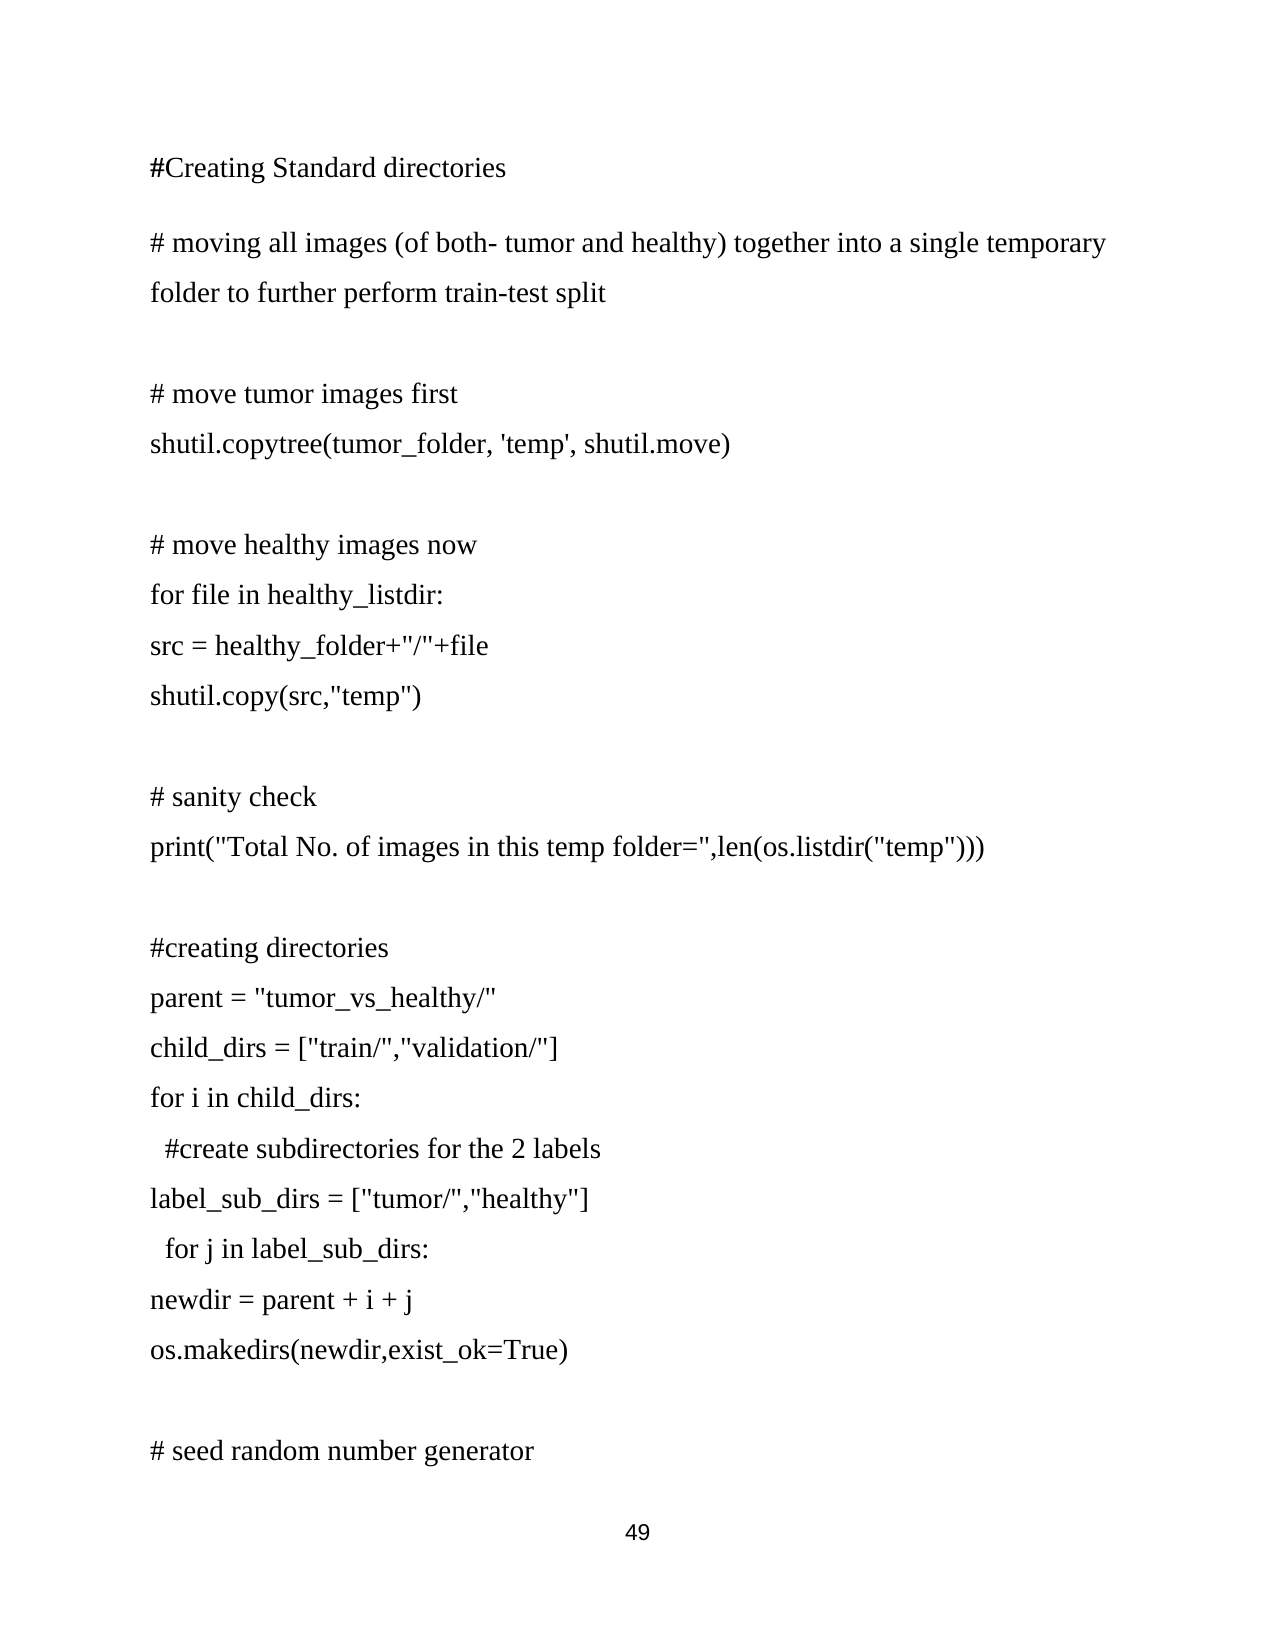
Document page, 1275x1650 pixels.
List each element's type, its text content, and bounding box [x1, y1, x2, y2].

text newdir = parent + i + j [150, 1282, 1125, 1315]
text shutil.copy(src,"temp") [150, 678, 1125, 712]
text print("Total No. of images in this temp folder=",len(os.listdir("temp"))) [150, 829, 1125, 863]
text # moving all images (of both- tumor and healthy) together into a single temporary folder to further perform train-test split [150, 225, 1125, 309]
text label_sub_dirs = ["tumor/","healthy"] [150, 1181, 1125, 1215]
text for file in healthy_listdir: [150, 577, 1125, 611]
text os.makedirs(newdir,exist_ok=True) [150, 1332, 1125, 1366]
text for j in label_sub_dirs: [150, 1232, 1125, 1265]
text parent = "tumor_vs_healthy/" [150, 980, 1125, 1013]
text # move tumor images first [150, 376, 1125, 410]
text for i in child_dirs: [150, 1081, 1125, 1114]
text # sanity check [150, 779, 1125, 812]
subtitle #Creating Standard directories [150, 150, 1125, 183]
text #create subdirectories for the 2 labels [150, 1131, 1125, 1164]
text child_dirs = ["train/","validation/"] [150, 1030, 1125, 1064]
text # seed random number generator [150, 1433, 1125, 1466]
text #creating directories [150, 930, 1125, 963]
text src = healthy_folder+"/"+file [150, 628, 1125, 661]
text shutil.copytree(tumor_folder, 'temp', shutil.move) [150, 427, 1125, 460]
text # move healthy images now [150, 527, 1125, 561]
